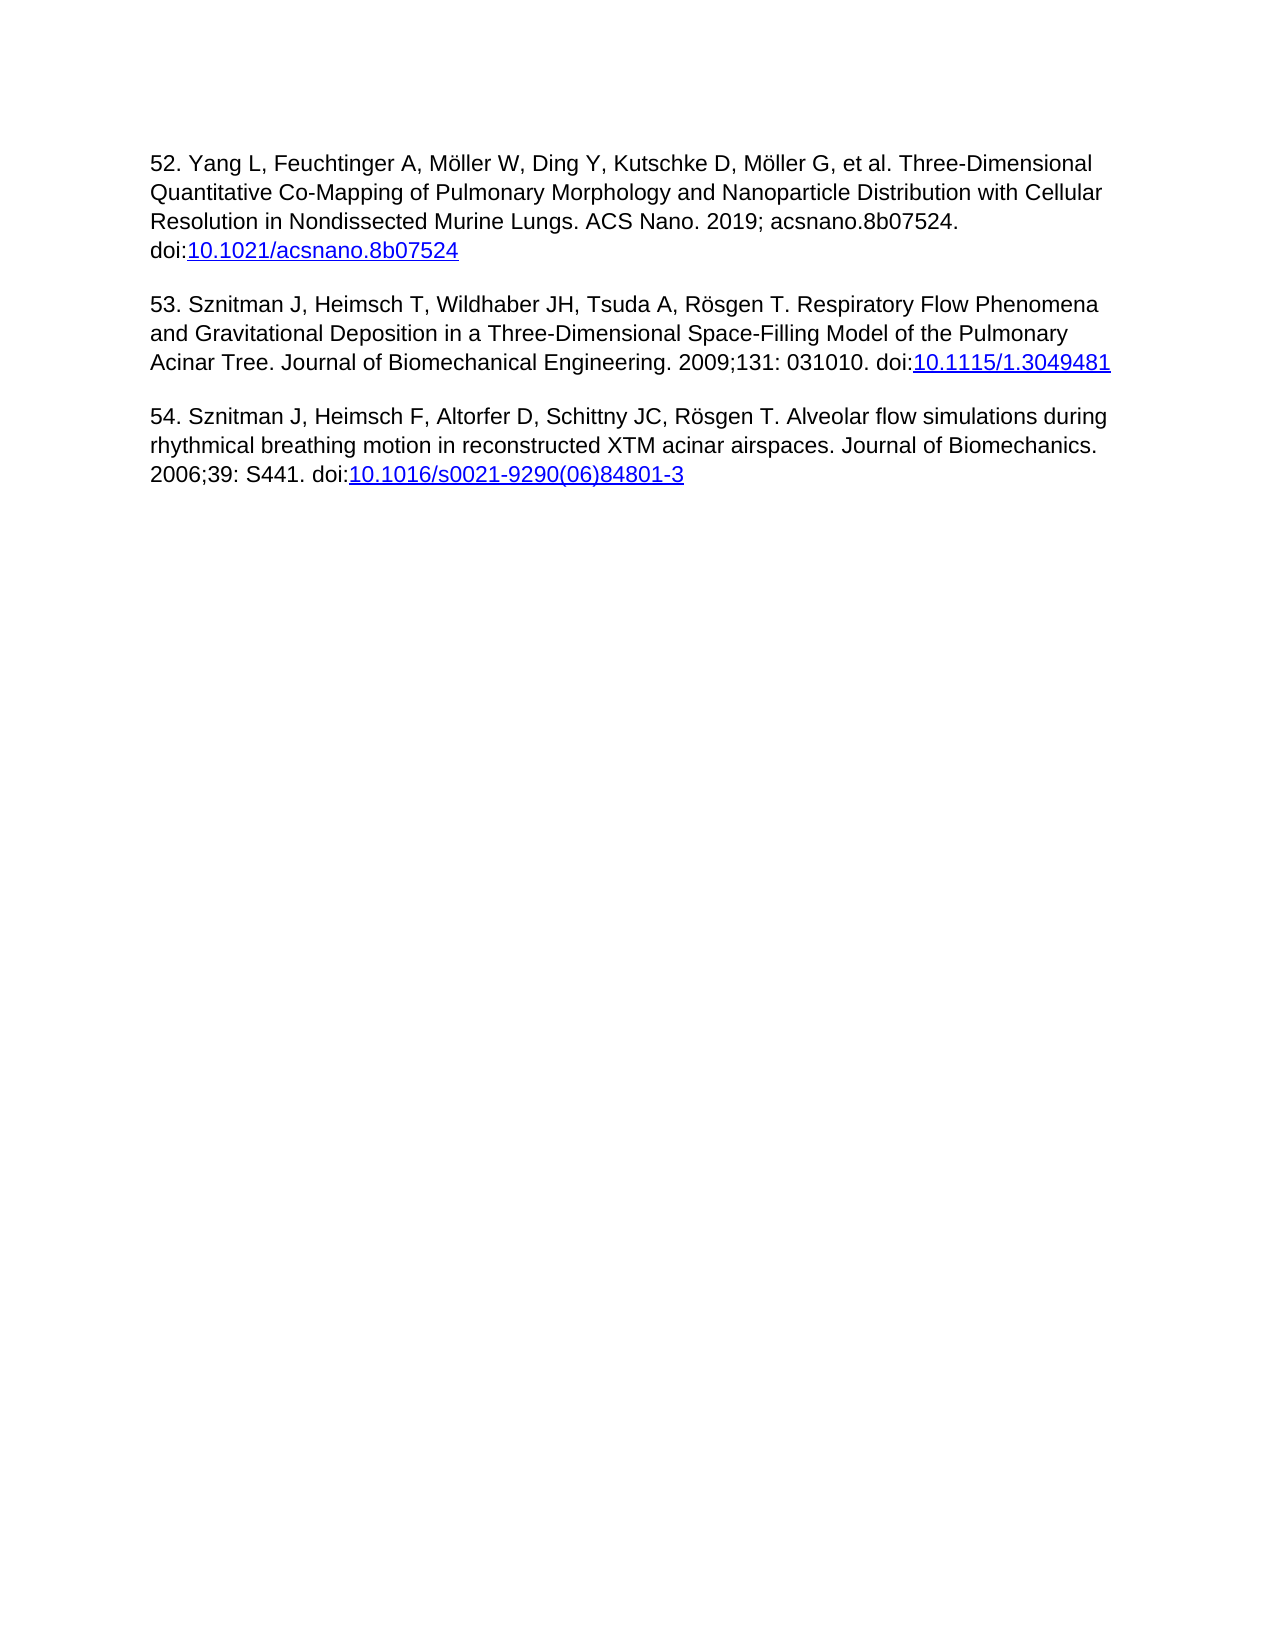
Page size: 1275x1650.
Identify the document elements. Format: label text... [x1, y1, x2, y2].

text 54. Sznitman J, Heimsch F, Altorfer D, Schittny JC, Rösgen T. Alveolar flow simulations during rhythmical breathing motion in reconstructed XTM acinar airspaces. Journal of Biomechanics. 2006;39: S441. doi:10.1016/s0021-9290(06)84801-3 [150, 403, 1125, 487]
text 52. Yang L, Feuchtinger A, Möller W, Ding Y, Kutschke D, Möller G, et al. Three-Dimensional Quantitative Co-Mapping of Pulmonary Morphology and Nanoparticle Distribution with Cellular Resolution in Nondissected Murine Lungs. ACS Nano. 2019; acsnano.8b07524. doi:10.1021/acsnano.8b07524 [150, 150, 1125, 263]
text 53. Sznitman J, Heimsch T, Wildhaber JH, Tsuda A, Rösgen T. Respiratory Flow Phenomena and Gravitational Deposition in a Three-Dimensional Space-Filling Model of the Pulmonary Acinar Tree. Journal of Biomechanical Engineering. 2009;131: 031010. doi:10.1115/1.3049481 [150, 291, 1125, 375]
